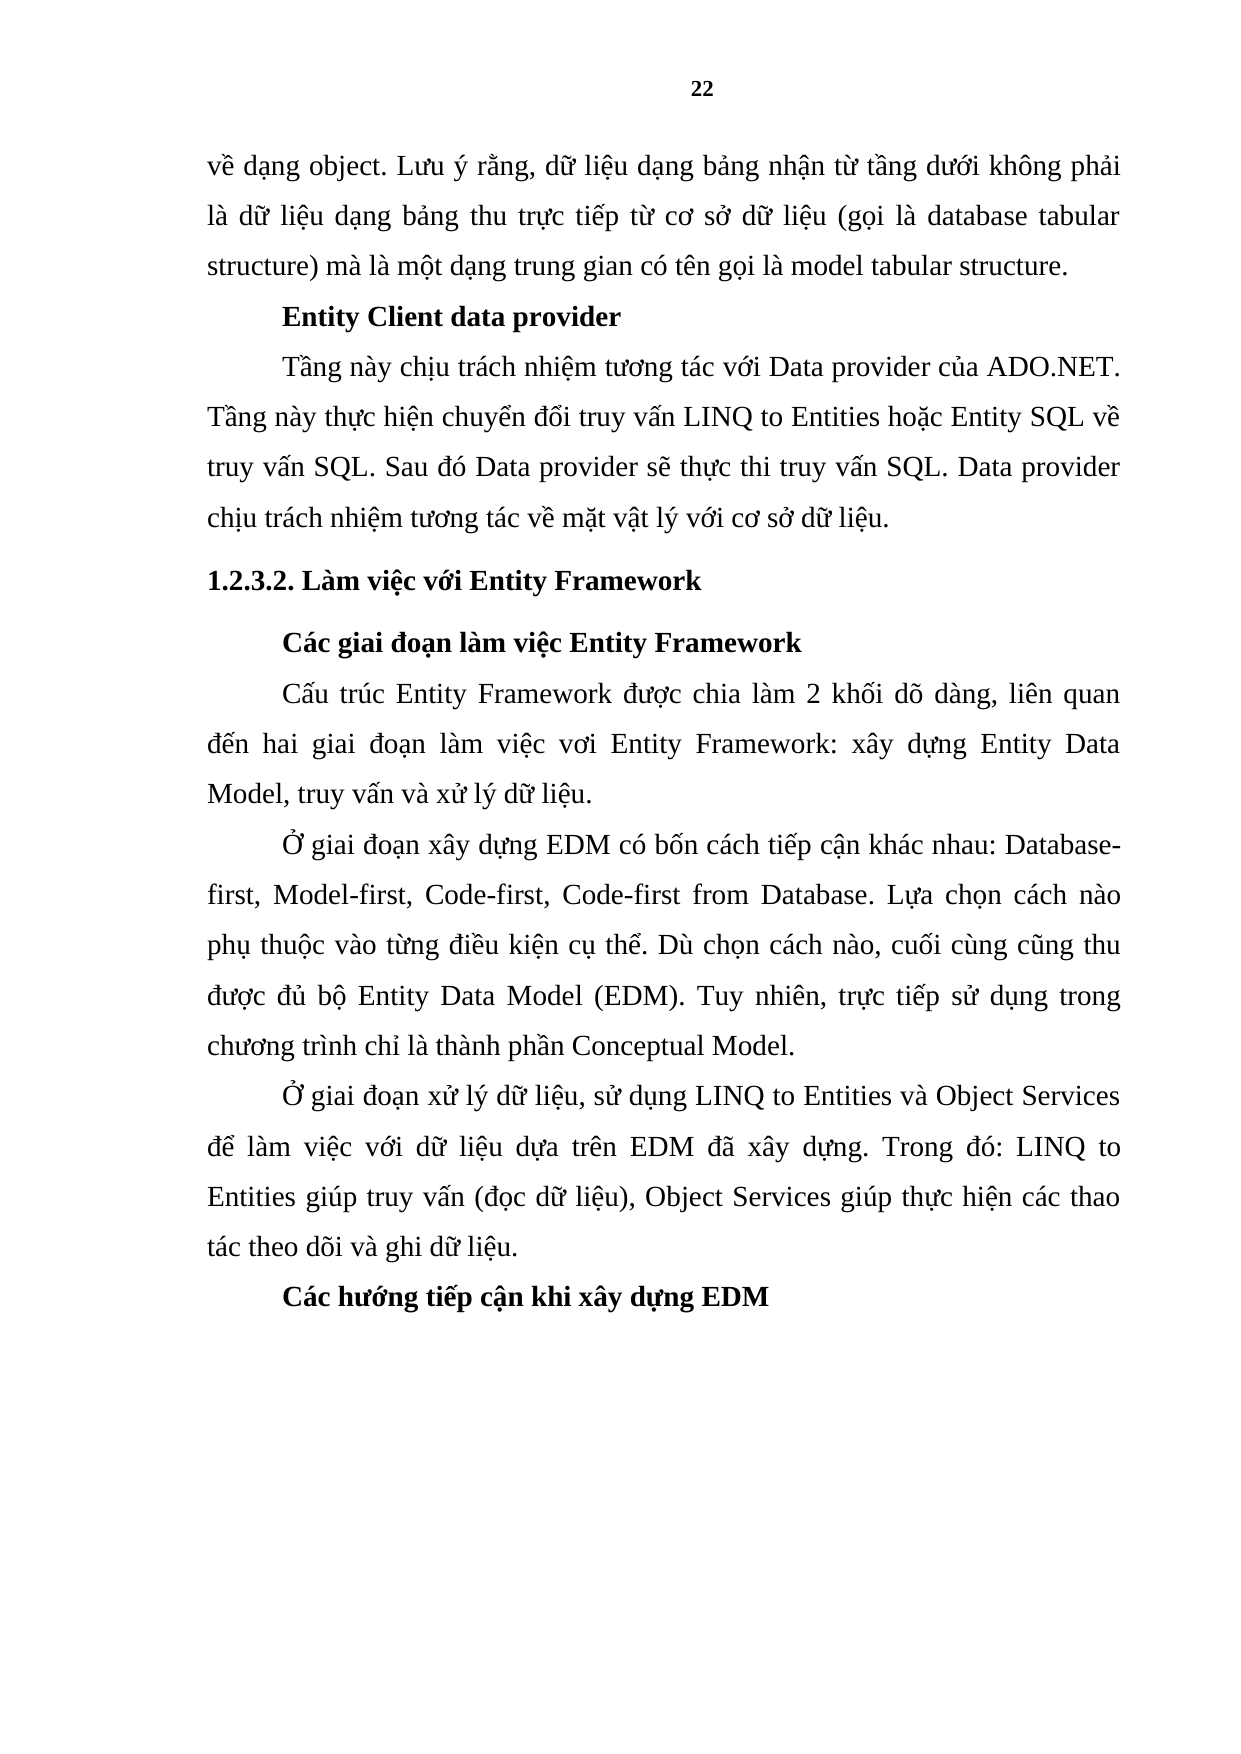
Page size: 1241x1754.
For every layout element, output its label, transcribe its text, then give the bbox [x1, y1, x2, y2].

text Cấu trúc Entity Framework được chia làm 2 khối dõ dàng, liên quan đến hai giai đoạn làm việc vơi Entity Framework: xây dựng Entity Data Model, truy vấn và xử lý dữ liệu. [207, 676, 1122, 810]
text Các giai đoạn làm việc Entity Framework [207, 626, 1122, 659]
text Tầng này chịu trách nhiệm tương tác với Data provider của ADO.NET. Tầng này thực hiện chuyển đổi truy vấn LINQ to Entities hoặc Entity SQL về truy vấn SQL. Sau đó Data provider sẽ thực thi truy vấn SQL. Data provider chịu trách nhiệm tương tác về mặt vật lý với cơ sở dữ liệu. [207, 349, 1122, 533]
text Entity Client data provider [207, 299, 1122, 332]
text Ở giai đoạn xây dựng EDM có bốn cách tiếp cận khác nhau: Database-first, Model-first, Code-first, Code-first from Database. Lựa chọn cách nào phụ thuộc vào từng điều kiện cụ thể. Dù chọn cách nào, cuối cùng cũng thu được đủ bộ Entity Data Model (EDM). Tuy nhiên, trực tiếp sử dụng trong chương trình chỉ là thành phần Conceptual Model. [207, 827, 1122, 1062]
text Ở giai đoạn xử lý dữ liệu, sử dụng LINQ to Entities và Object Services để làm việc với dữ liệu dựa trên EDM đã xây dựng. Trong đó: LINQ to Entities giúp truy vấn (đọc dữ liệu), Object Services giúp thực hiện các thao tác theo dõi và ghi dữ liệu. [207, 1078, 1122, 1263]
subtitle 1.2.3.2. Làm việc với Entity Framework [207, 563, 1122, 596]
text Các hướng tiếp cận khi xây dựng EDM [207, 1279, 1122, 1313]
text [207, 148, 1122, 282]
